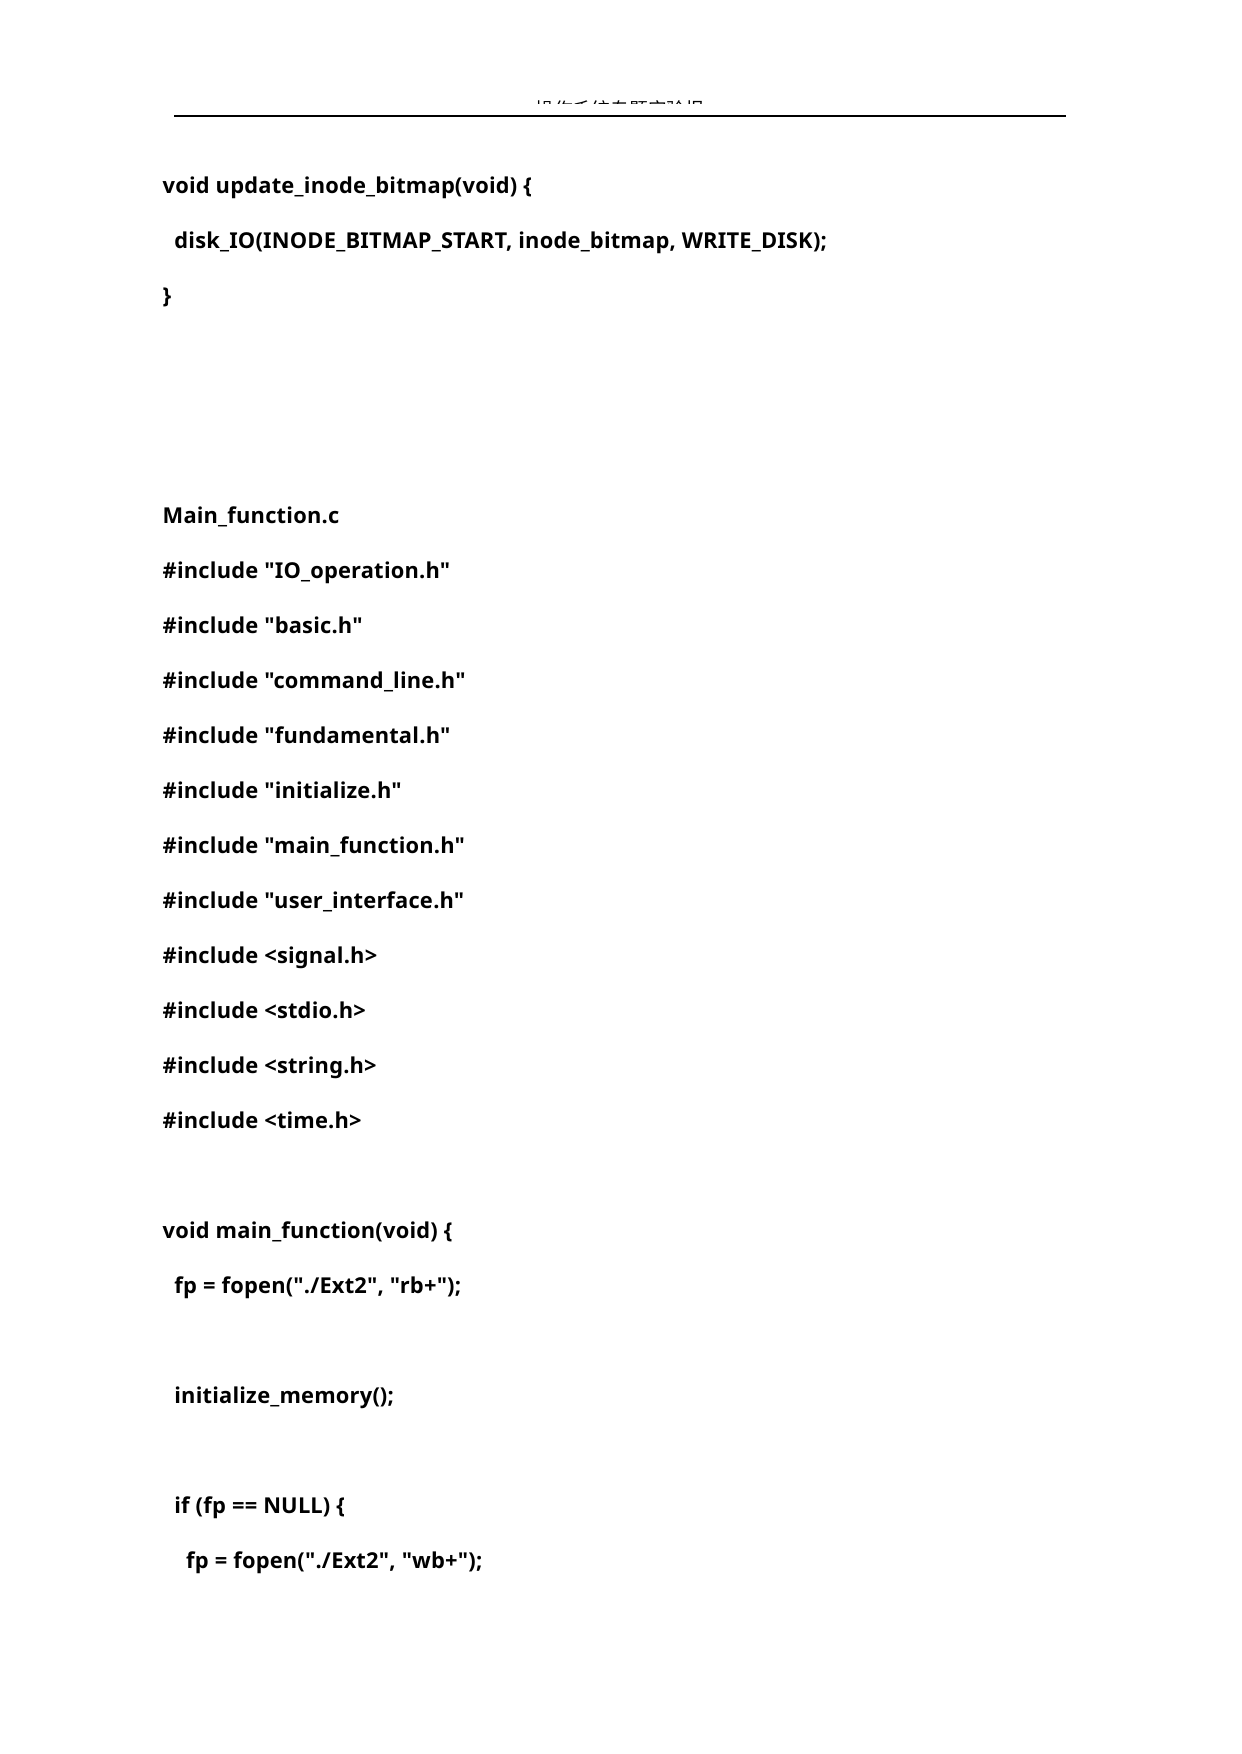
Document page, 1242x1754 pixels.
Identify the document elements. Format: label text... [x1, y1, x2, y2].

text } [162, 279, 1079, 309]
text void update_inode_bitmap(void) { [162, 169, 1079, 199]
text #include "basic.h" [162, 609, 1079, 639]
text #include "user_interface.h" [162, 884, 1079, 914]
text #include "command_line.h" [162, 664, 1079, 694]
text fp = fopen("./Ext2", "rb+"); [162, 1269, 1079, 1299]
text #include "initialize.h" [162, 774, 1079, 804]
text if (fp == NULL) { [162, 1489, 1079, 1519]
text #include "fundamental.h" [162, 719, 1079, 749]
text void main_function(void) { [162, 1214, 1079, 1244]
text disk_IO(INODE_BITMAP_START, inode_bitmap, WRITE_DISK); [162, 224, 1079, 254]
text #include <signal.h> [162, 939, 1079, 969]
text Main_function.c [162, 499, 1079, 529]
text #include <time.h> [162, 1104, 1079, 1134]
text #include <stdio.h> [162, 994, 1079, 1024]
text fp = fopen("./Ext2", "wb+"); [162, 1544, 1079, 1574]
text initialize_memory(); [162, 1379, 1079, 1409]
text #include "IO_operation.h" [162, 554, 1079, 584]
text #include <string.h> [162, 1049, 1079, 1079]
text #include "main_function.h" [162, 829, 1079, 859]
